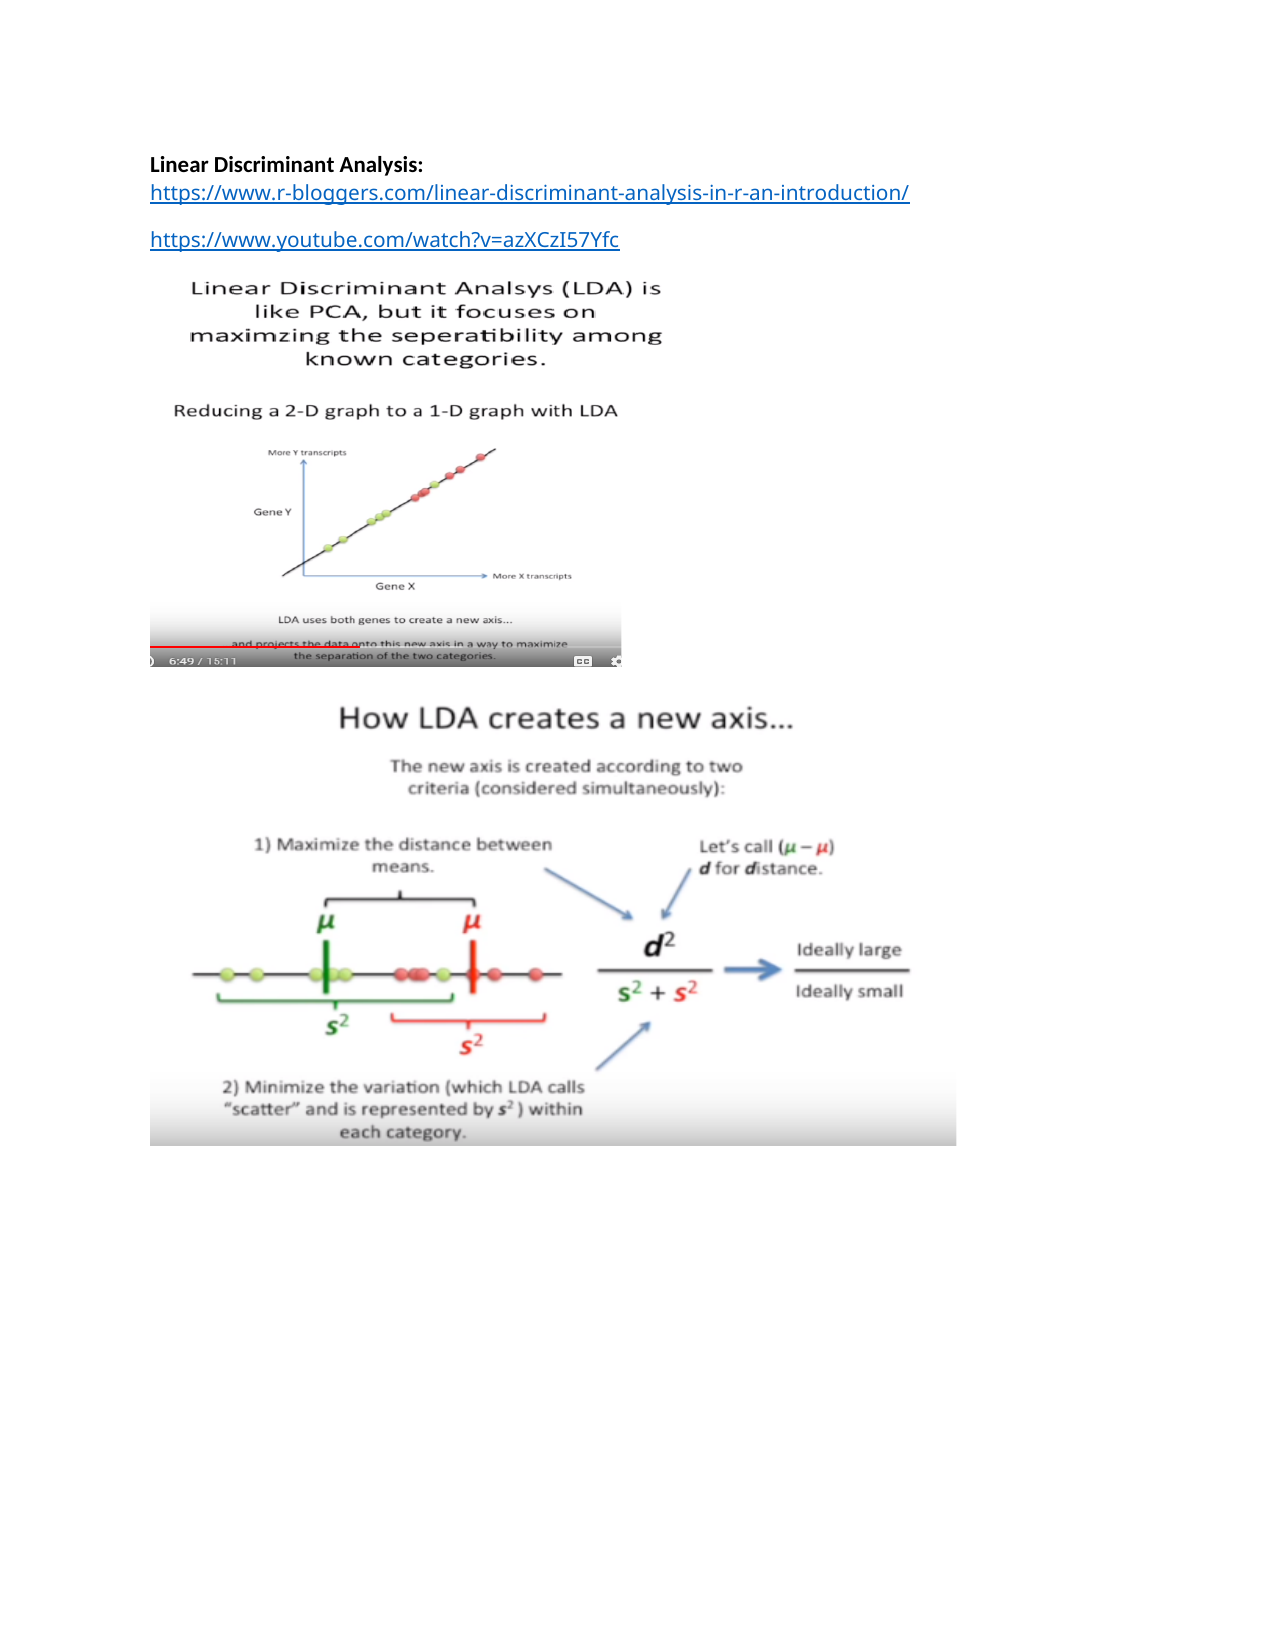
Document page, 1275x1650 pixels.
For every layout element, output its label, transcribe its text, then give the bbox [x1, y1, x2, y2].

text https://www.r-bloggers.com/linear-discriminant-analysis-in-r-an-introduction/ [150, 178, 1125, 206]
picture [150, 394, 622, 667]
picture [150, 685, 957, 1146]
text Linear Discriminant Analysis: [150, 150, 1125, 178]
text https://www.youtube.com/watch?v=azXCzI57Yfc [150, 225, 1125, 254]
picture [150, 272, 707, 376]
